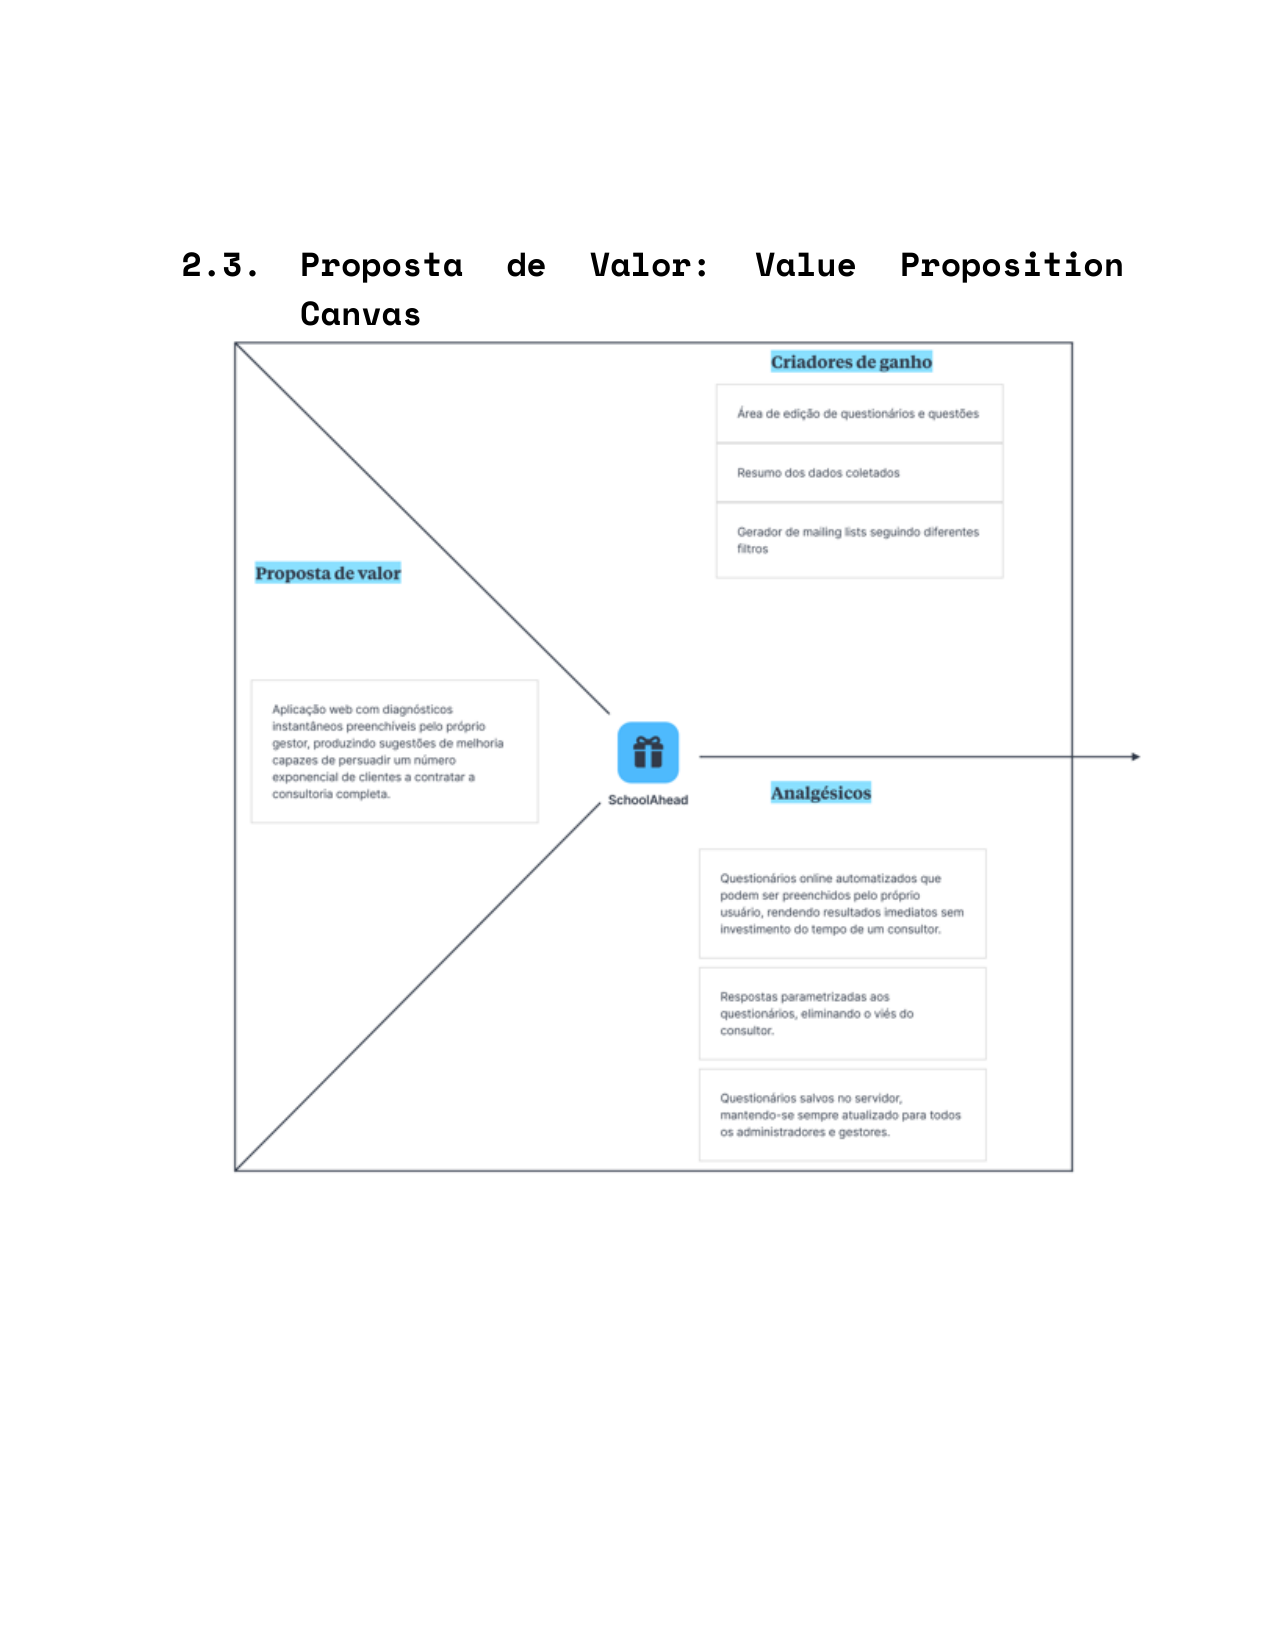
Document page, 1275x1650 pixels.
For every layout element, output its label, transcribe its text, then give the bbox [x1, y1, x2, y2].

subtitle Proposta de Valor: Value Proposition Canvas [262, 239, 1125, 337]
picture [225, 337, 1150, 1180]
